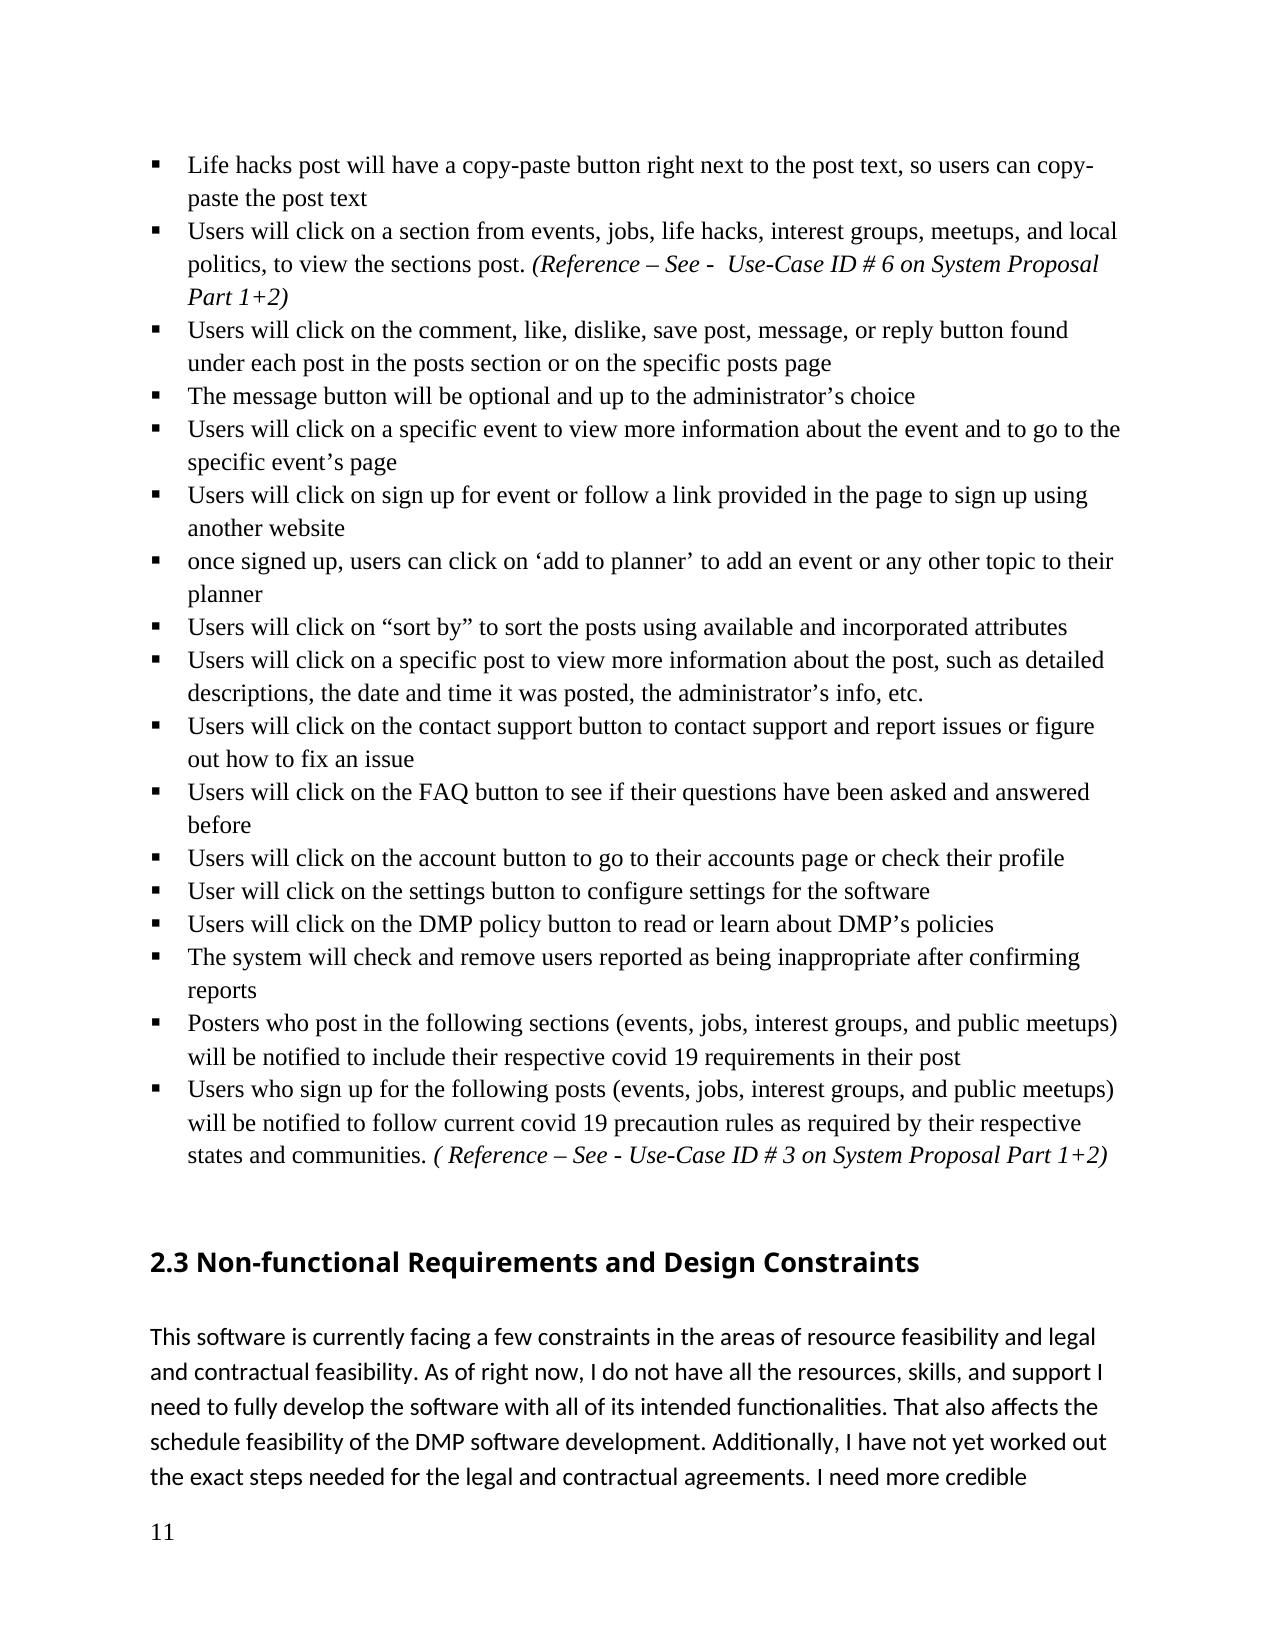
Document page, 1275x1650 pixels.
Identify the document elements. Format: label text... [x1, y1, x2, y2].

list Users will click on the contact support button to contact support and report issues or figure out how to fix an issue [150, 711, 1125, 773]
list Users will click on the FAQ button to see if their questions have been asked and answered before [150, 777, 1125, 839]
list The system will check and remove users reported as being inappropriate after confirming reports [150, 942, 1125, 1004]
list Users will click on the DMP policy button to read or learn about DMP’s policies [150, 909, 1125, 938]
list Users will click on a specific event to view more information about the event and to go to the specific event’s page [150, 414, 1125, 476]
list Posters who post in the following sections (events, jobs, interest groups, and public meetups) will be notified to include their respective covid 19 requirements in their post [150, 1008, 1125, 1070]
list The message button will be optional and up to the administrator’s choice [150, 381, 1125, 410]
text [150, 1321, 1125, 1492]
list Users will click on the account button to go to their accounts page or check their profile [150, 843, 1125, 872]
list once signed up, users can click on ‘add to planner’ to add an event or any other topic to their planner [150, 546, 1125, 608]
list Users will click on a specific post to view more information about the post, such as detailed descriptions, the date and time it was posted, the administrator’s info, etc. [150, 645, 1125, 707]
list Users will click on sign up for event or follow a link provided in the page to sign up using another website [150, 480, 1125, 542]
list Users who sign up for the following posts (events, jobs, interest groups, and public meetups) will be notified to follow current covid 19 precaution rules as required by their respective states and communities. ( Reference – See - Use-Case ID # 3 on System Proposal Part 1+2) [150, 1074, 1125, 1169]
list Users will click on a section from events, jobs, life hacks, interest groups, meetups, and local politics, to view the sections post. (Reference – See - Use-Case ID # 6 on System Proposal Part 1+2) [150, 216, 1125, 311]
list Users will click on “sort by” to sort the posts using available and incorporated attributes [150, 612, 1125, 641]
list User will click on the settings button to configure settings for the software [150, 876, 1125, 905]
subtitle 2.3 Non-functional Requirements and Design Constraints [150, 1244, 1125, 1281]
list Users will click on the comment, like, dislike, save post, message, or reply button found under each post in the posts section or on the specific posts page [150, 315, 1125, 377]
list Life hacks post will have a copy-paste button right next to the post text, so users can copy-paste the post text [150, 150, 1125, 212]
